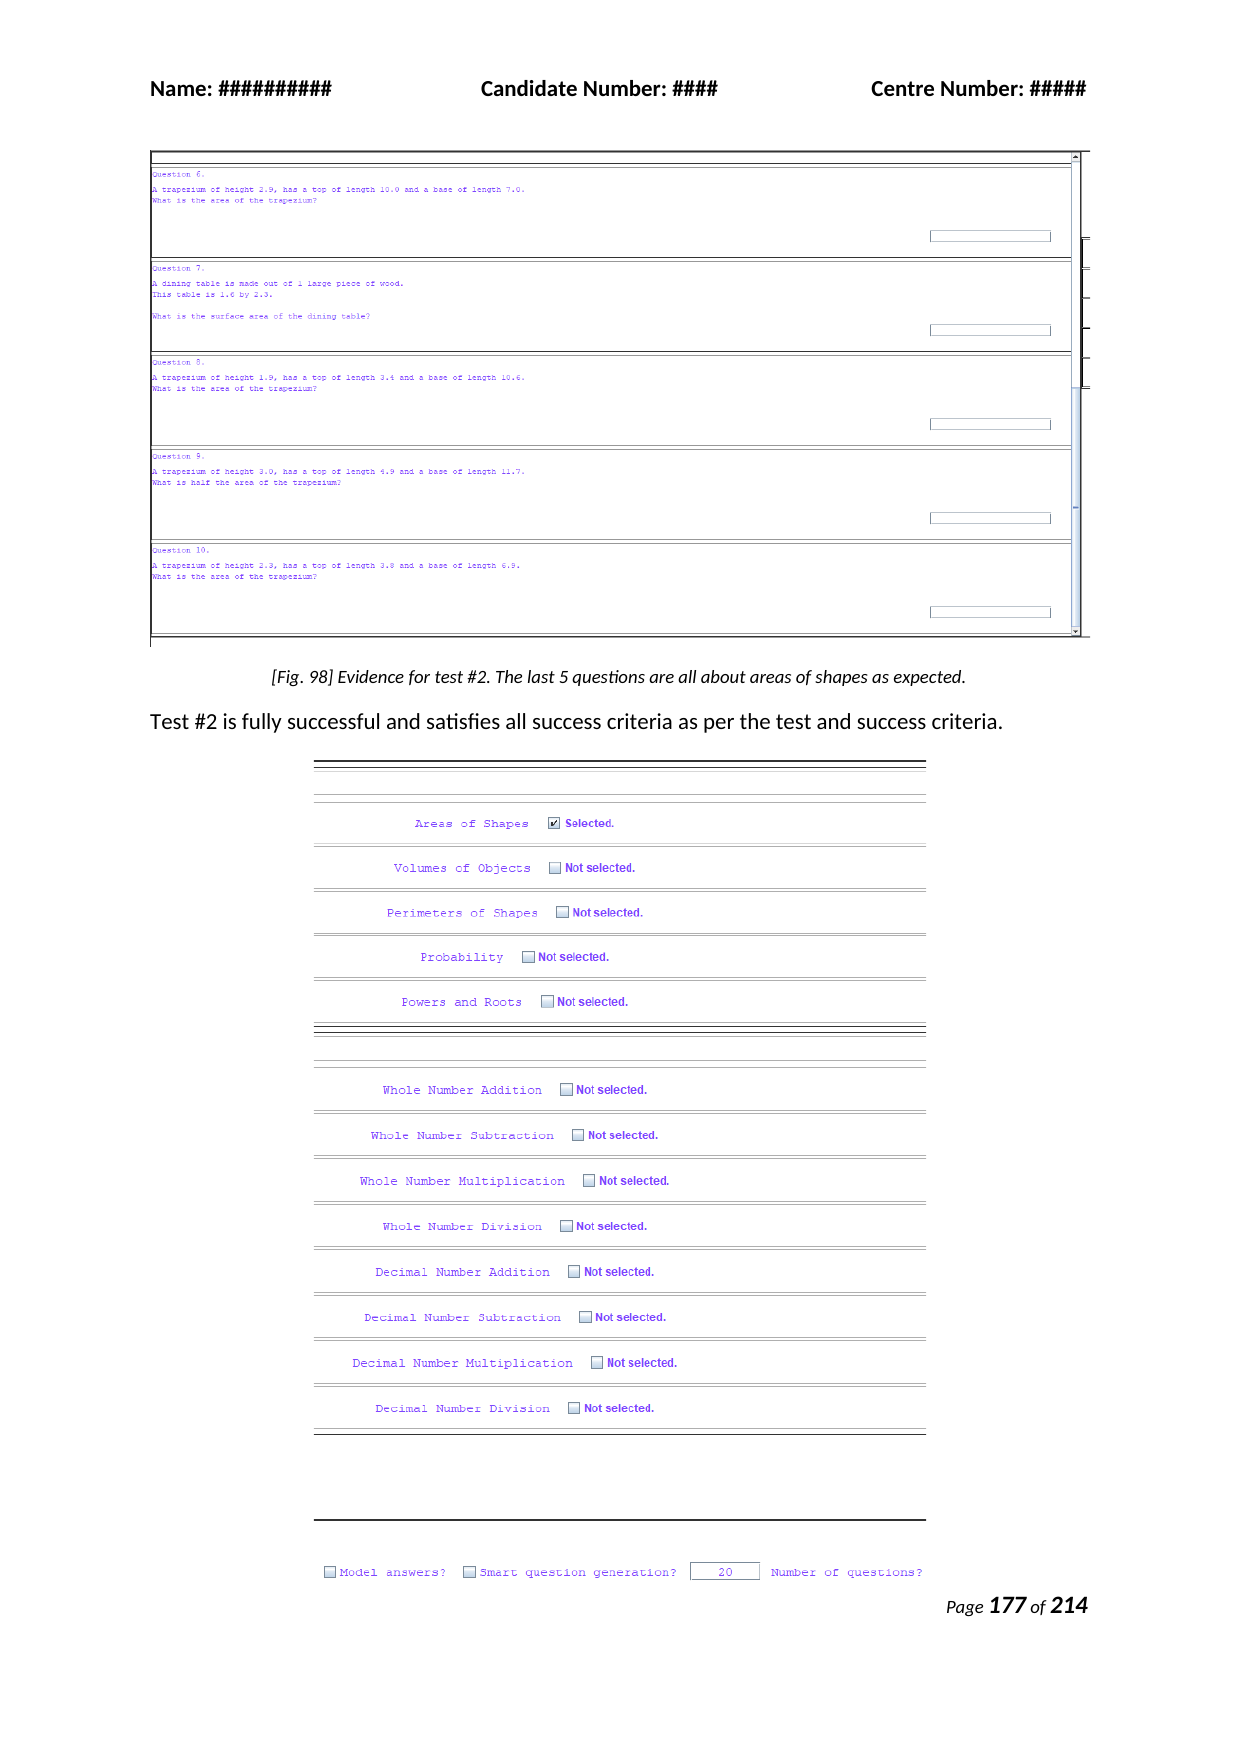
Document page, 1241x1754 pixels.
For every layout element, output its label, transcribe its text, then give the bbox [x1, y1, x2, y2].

text [Fig. 98] Evidence for test #2. The last 5 questions are all about areas of shapes as expected. [150, 666, 1090, 688]
text Test #2 is fully successful and satisfies all success criteria as per the test and success criteria. [150, 707, 1090, 735]
picture [313, 753, 927, 1589]
picture [150, 150, 1091, 647]
